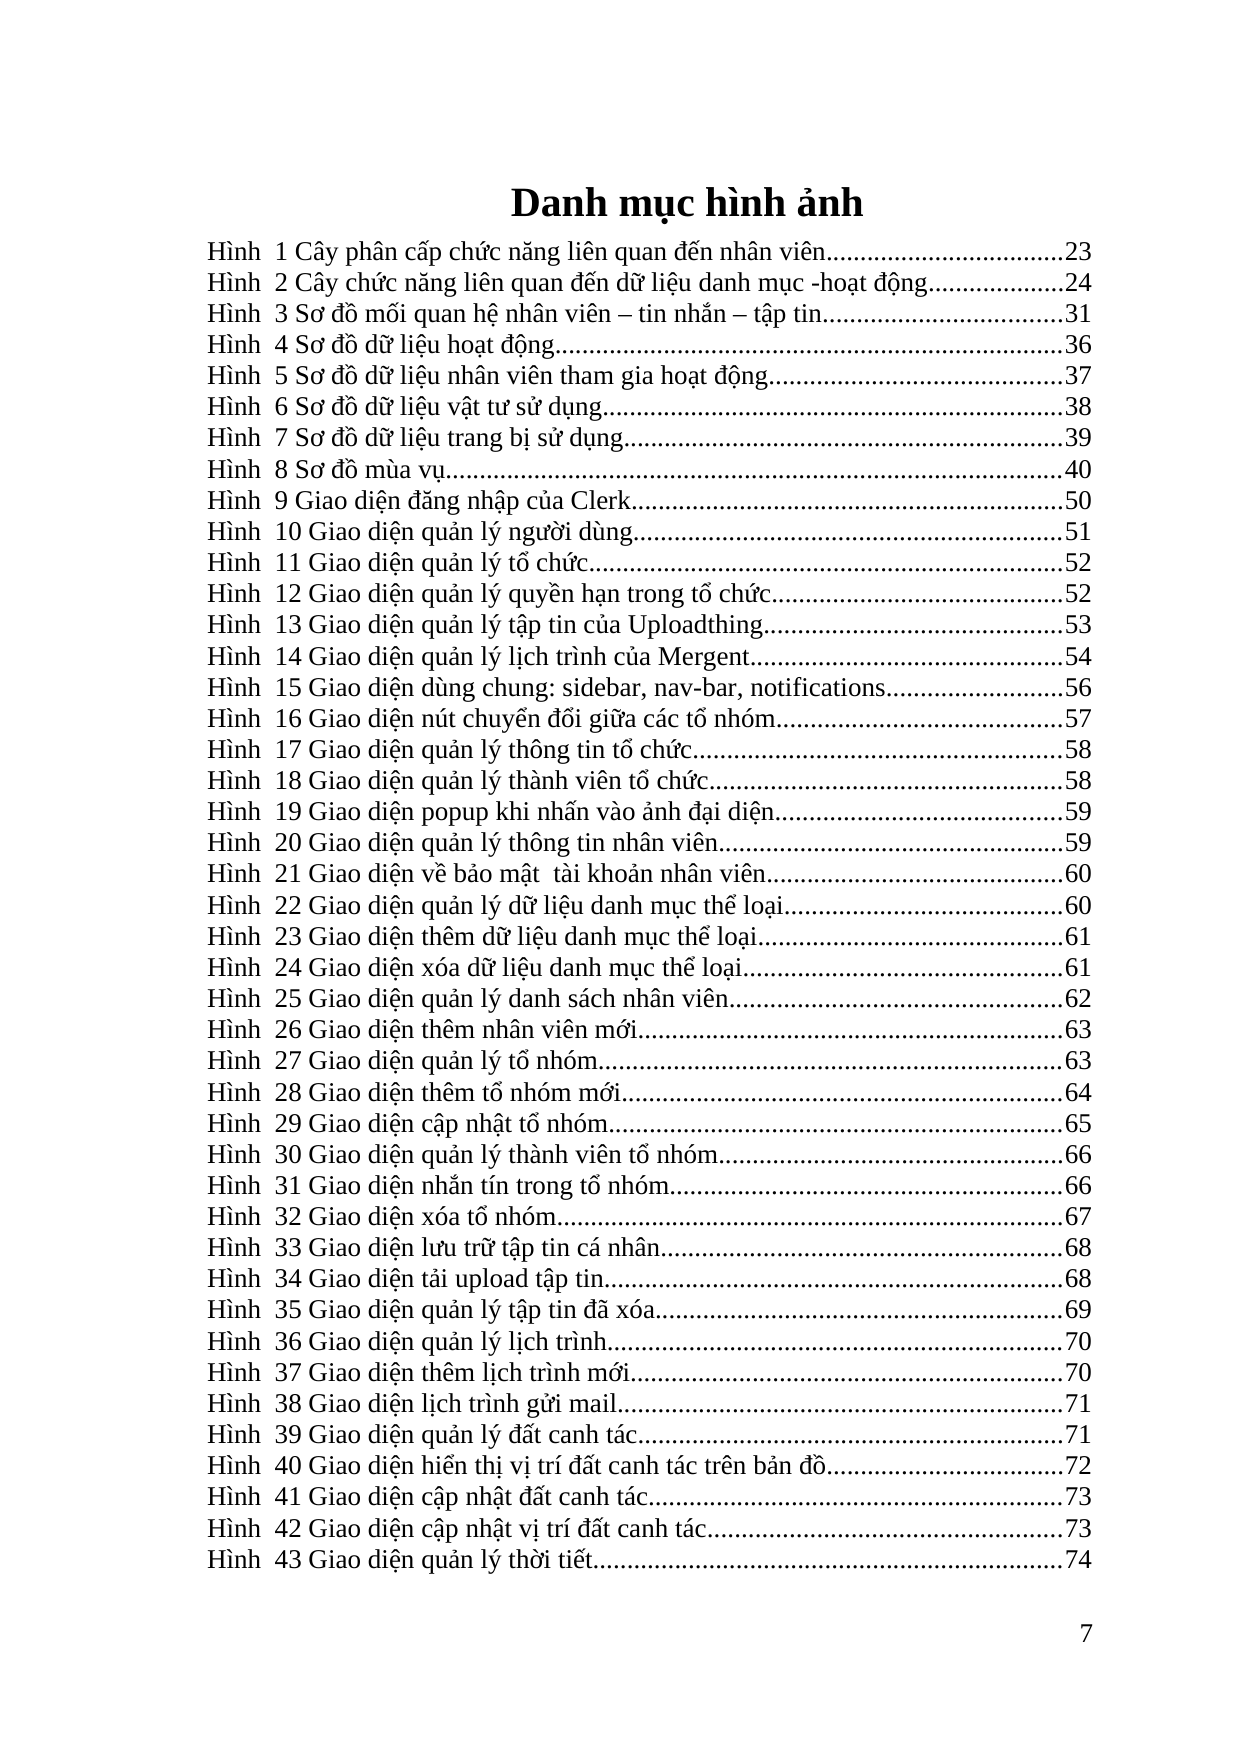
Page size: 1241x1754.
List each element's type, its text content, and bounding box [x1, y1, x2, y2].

text Hình 26 Giao diện thêm nhân viên mới 63 [207, 1013, 1093, 1044]
text Hình 33 Giao diện lưu trữ tập tin cá nhân 68 [207, 1231, 1093, 1262]
text Hình 20 Giao diện quản lý thông tin nhân viên 59 [207, 826, 1093, 858]
text Hình 22 Giao diện quản lý dữ liệu danh mục thể loại 60 [207, 889, 1093, 920]
text Hình 11 Giao diện quản lý tổ chức 52 [207, 546, 1093, 577]
text Hình 5 Sơ đồ dữ liệu nhân viên tham gia hoạt động 37 [207, 359, 1093, 390]
text Hình 37 Giao diện thêm lịch trình mới 70 [207, 1356, 1093, 1387]
text Hình 15 Giao diện dùng chung: sidebar, nav-bar, notifications 56 [207, 671, 1093, 702]
text Hình 35 Giao diện quản lý tập tin đã xóa 69 [207, 1294, 1093, 1325]
text Hình 4 Sơ đồ dữ liệu hoạt động 36 [207, 328, 1093, 359]
text Hình 31 Giao diện nhắn tín trong tổ nhóm 66 [207, 1169, 1093, 1200]
text Hình 29 Giao diện cập nhật tổ nhóm 65 [207, 1107, 1093, 1138]
text Hình 42 Giao diện cập nhật vị trí đất canh tác 73 [207, 1512, 1093, 1543]
text Hình 14 Giao diện quản lý lịch trình của Mergent 54 [207, 639, 1093, 671]
text Hình 16 Giao diện nút chuyển đổi giữa các tổ nhóm 57 [207, 702, 1093, 733]
text Hình 18 Giao diện quản lý thành viên tổ chức 58 [207, 764, 1093, 795]
text Hình 3 Sơ đồ mối quan hệ nhân viên – tin nhắn – tập tin 31 [207, 297, 1093, 328]
text Hình 43 Giao diện quản lý thời tiết 74 [207, 1543, 1093, 1574]
text Hình 38 Giao diện lịch trình gửi mail 71 [207, 1387, 1093, 1418]
text Hình 9 Giao diện đăng nhập của Clerk 50 [207, 484, 1093, 515]
text Hình 8 Sơ đồ mùa vụ 40 [207, 453, 1093, 484]
text Hình 30 Giao diện quản lý thành viên tổ nhóm 66 [207, 1138, 1093, 1169]
text Hình 1 Cây phân cấp chức năng liên quan đến nhân viên 23 [207, 235, 1093, 266]
text Hình 12 Giao diện quản lý quyền hạn trong tổ chức 52 [207, 577, 1093, 608]
text Hình 32 Giao diện xóa tổ nhóm 67 [207, 1200, 1093, 1231]
text Hình 23 Giao diện thêm dữ liệu danh mục thể loại 61 [207, 920, 1093, 951]
text Hình 19 Giao diện popup khi nhấn vào ảnh đại diện 59 [207, 795, 1093, 826]
text Hình 40 Giao diện hiển thị vị trí đất canh tác trên bản đồ 72 [207, 1449, 1093, 1481]
text Hình 24 Giao diện xóa dữ liệu danh mục thể loại 61 [207, 951, 1093, 982]
text Hình 21 Giao diện về bảo mật tài khoản nhân viên 60 [207, 858, 1093, 889]
text Hình 6 Sơ đồ dữ liệu vật tư sử dụng 38 [207, 390, 1093, 422]
text Hình 10 Giao diện quản lý người dùng 51 [207, 515, 1093, 546]
text Hình 2 Cây chức năng liên quan đến dữ liệu danh mục -hoạt động 24 [207, 266, 1093, 297]
text Hình 39 Giao diện quản lý đất canh tác 71 [207, 1418, 1093, 1449]
text Hình 34 Giao diện tải upload tập tin 68 [207, 1262, 1093, 1294]
text Hình 13 Giao diện quản lý tập tin của Uploadthing 53 [207, 608, 1093, 639]
subtitle Danh mục hình ảnh [282, 177, 1093, 225]
text Hình 17 Giao diện quản lý thông tin tổ chức 58 [207, 733, 1093, 764]
text Hình 28 Giao diện thêm tổ nhóm mới 64 [207, 1076, 1093, 1107]
text Hình 36 Giao diện quản lý lịch trình 70 [207, 1325, 1093, 1356]
text Hình 25 Giao diện quản lý danh sách nhân viên 62 [207, 982, 1093, 1013]
text Hình 7 Sơ đồ dữ liệu trang bị sử dụng 39 [207, 422, 1093, 453]
text Hình 27 Giao diện quản lý tổ nhóm 63 [207, 1044, 1093, 1076]
text Hình 41 Giao diện cập nhật đất canh tác 73 [207, 1481, 1093, 1512]
